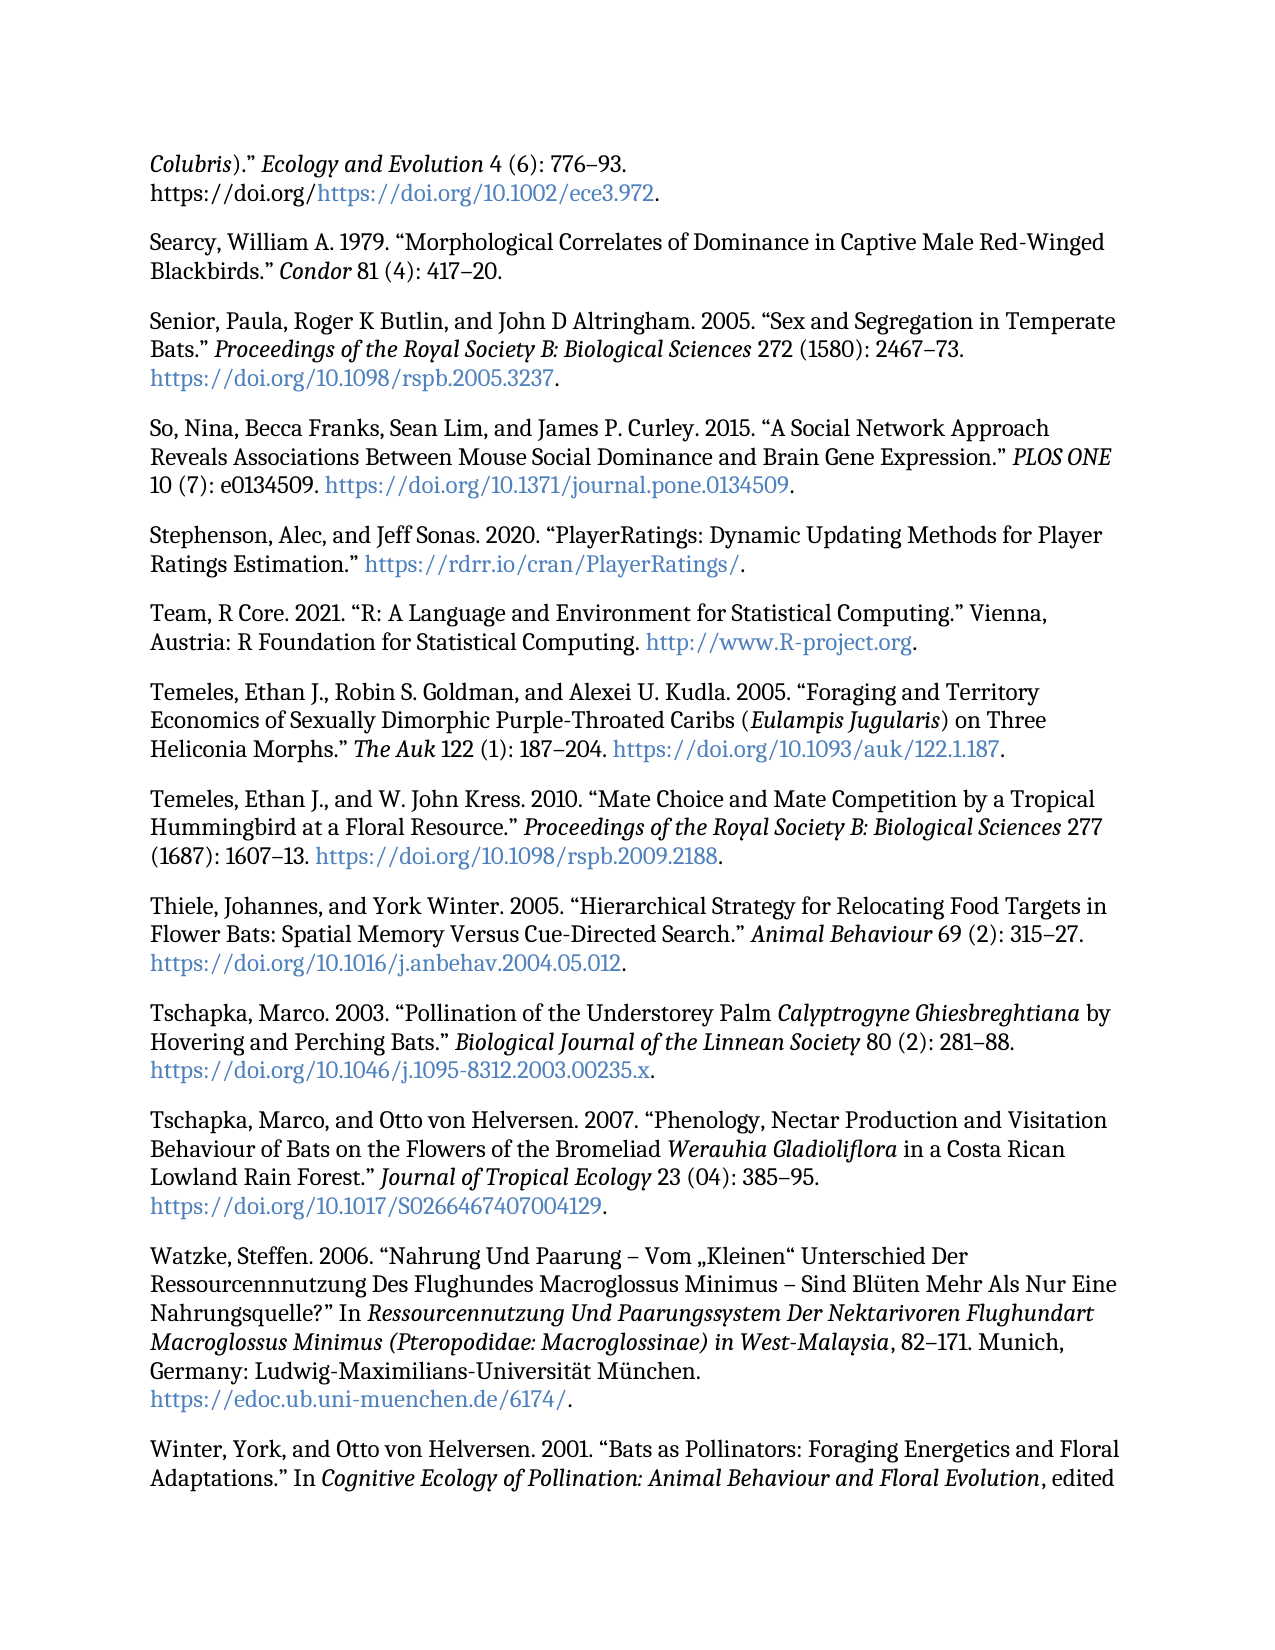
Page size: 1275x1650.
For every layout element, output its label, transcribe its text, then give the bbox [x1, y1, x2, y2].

text Team, R Core. 2021. “R: A Language and Environment for Statistical Computing.” Vienna, Austria: R Foundation for Statistical Computing. http://www.R-project.org. [150, 599, 1125, 657]
text Tschapka, Marco, and Otto von Helversen. 2007. “Phenology, Nectar Production and Visitation Behaviour of Bats on the Flowers of the Bromeliad Werauhia Gladioliflora in a Costa Rican Lowland Rain Forest.” Journal of Tropical Ecology 23 (04): 385–95. https://doi.org/10.1017/S0266467407004129. [150, 1106, 1125, 1221]
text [150, 150, 1125, 207]
text Senior, Paula, Roger K Butlin, and John D Altringham. 2005. “Sex and Segregation in Temperate Bats.” Proceedings of the Royal Society B: Biological Sciences 272 (1580): 2467–73. https://doi.org/10.1098/rspb.2005.3237. [150, 307, 1125, 393]
text Searcy, William A. 1979. “Morphological Correlates of Dominance in Captive Male Red-Winged Blackbirds.” Condor 81 (4): 417–20. [150, 228, 1125, 286]
text Watzke, Steffen. 2006. “Nahrung Und Paarung – Vom „Kleinen“ Unterschied Der Ressourcennnutzung Des Flughundes Macroglossus Minimus – Sind Blüten Mehr Als Nur Eine Nahrungsquelle?” In Ressourcennutzung Und Paarungssystem Der Nektarivoren Flughundart Macroglossus Minimus (Pteropodidae: Macroglossinae) in West-Malaysia, 82–171. Munich, Germany: Ludwig-Maximilians-Universität München. https://edoc.ub.uni-muenchen.de/6174/. [150, 1242, 1125, 1414]
text Thiele, Johannes, and York Winter. 2005. “Hierarchical Strategy for Relocating Food Targets in Flower Bats: Spatial Memory Versus Cue-Directed Search.” Animal Behaviour 69 (2): 315–27. https://doi.org/10.1016/j.anbehav.2004.05.012. [150, 892, 1125, 978]
text Tschapka, Marco. 2003. “Pollination of the Understorey Palm Calyptrogyne Ghiesbreghtiana by Hovering and Perching Bats.” Biological Journal of the Linnean Society 80 (2): 281–88. https://doi.org/10.1046/j.1095-8312.2003.00235.x. [150, 999, 1125, 1085]
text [150, 1435, 1125, 1492]
text Temeles, Ethan J., Robin S. Goldman, and Alexei U. Kudla. 2005. “Foraging and Territory Economics of Sexually Dimorphic Purple-Throated Caribs (Eulampis Jugularis) on Three Heliconia Morphs.” The Auk 122 (1): 187–204. https://doi.org/10.1093/auk/122.1.187. [150, 677, 1125, 764]
text Stephenson, Alec, and Jeff Sonas. 2020. “PlayerRatings: Dynamic Updating Methods for Player Ratings Estimation.” https://rdrr.io/cran/PlayerRatings/. [150, 521, 1125, 578]
text Temeles, Ethan J., and W. John Kress. 2010. “Mate Choice and Mate Competition by a Tropical Hummingbird at a Floral Resource.” Proceedings of the Royal Society B: Biological Sciences 277 (1687): 1607–13. https://doi.org/10.1098/rspb.2009.2188. [150, 784, 1125, 871]
text So, Nina, Becca Franks, Sean Lim, and James P. Curley. 2015. “A Social Network Approach Reveals Associations Between Mouse Social Dominance and Brain Gene Expression.” PLOS ONE 10 (7): e0134509. https://doi.org/10.1371/journal.pone.0134509. [150, 414, 1125, 500]
